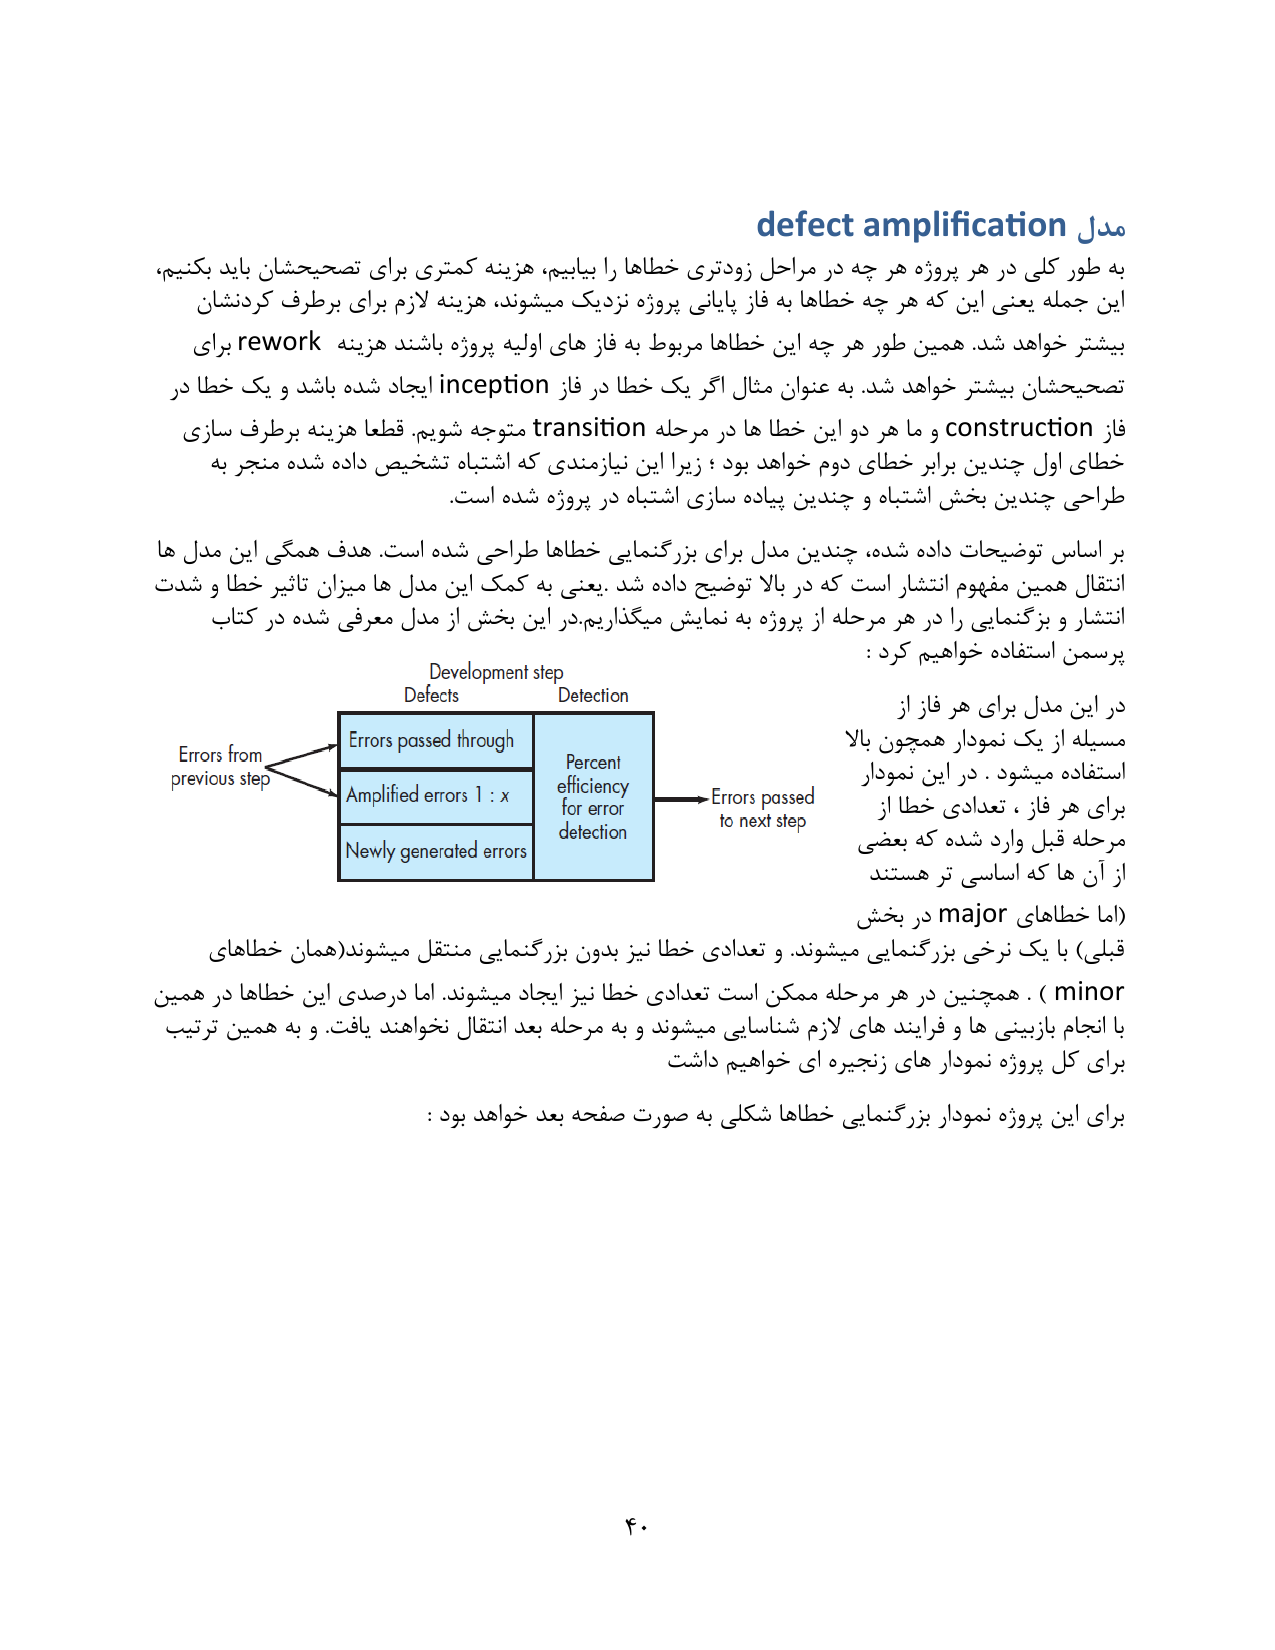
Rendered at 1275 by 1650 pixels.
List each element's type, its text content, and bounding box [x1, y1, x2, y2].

text بر اساس توضیحات داده شده، چندین مدل برای بزرگنمایی خطاها طراحی شده است. هدف همگی این مدل ها انتقال همین مفهوم انتشار است که در بالا توضیح داده شد .یعنی به کمک این مدل ها میزان تاثیر خطا و شدت انتشار و بزگنمایی را در هر مرحله از پروژه به نمایش میگذاریم.در این بخش از مدل معرفی شده در کتاب پرسمن استفاده خواهیم کرد : [150, 538, 1125, 668]
picture [150, 647, 821, 895]
text برای این پروژه نمودار بزرگنمایی خطاها شکلی به صورت صفحه بعد خواهد بود : [150, 1102, 1125, 1131]
text به طور کلی در هر پروژه هر چه در مراحل زودتری خطاها را بیابیم، هزینه کمتری برای تصحیحشان باید بکنیم، این جمله یعنی این که هر چه خطاها به فاز پایانی پروژه نزدیک میشوند، هزینه لازم برای برطرف کردنشان بیشتر خواهد شد. همین طور هر چه این خطاها مربوط به فاز های اولیه پروژه باشند هزینه rework برای تصحیحشان بیشتر خواهد شد. به عنوان مثال اگر یک خطا در فاز inception ایجاد شده باشد و یک خطا در فاز construction و ما هر دو این خطا ها در مرحله transition متوجه شویم. قطعا هزینه برطرف سازی خطای اول چندین برابر خطای دوم خواهد بود ؛ زیرا این نیازمندی که اشتباه تشخیص داده شده منجر به طراحی چندین بخش اشتباه و چندین پیاده سازی اشتباه در پروژه شده است. [150, 255, 1125, 513]
subtitle مدل defect amplification [150, 200, 1125, 248]
